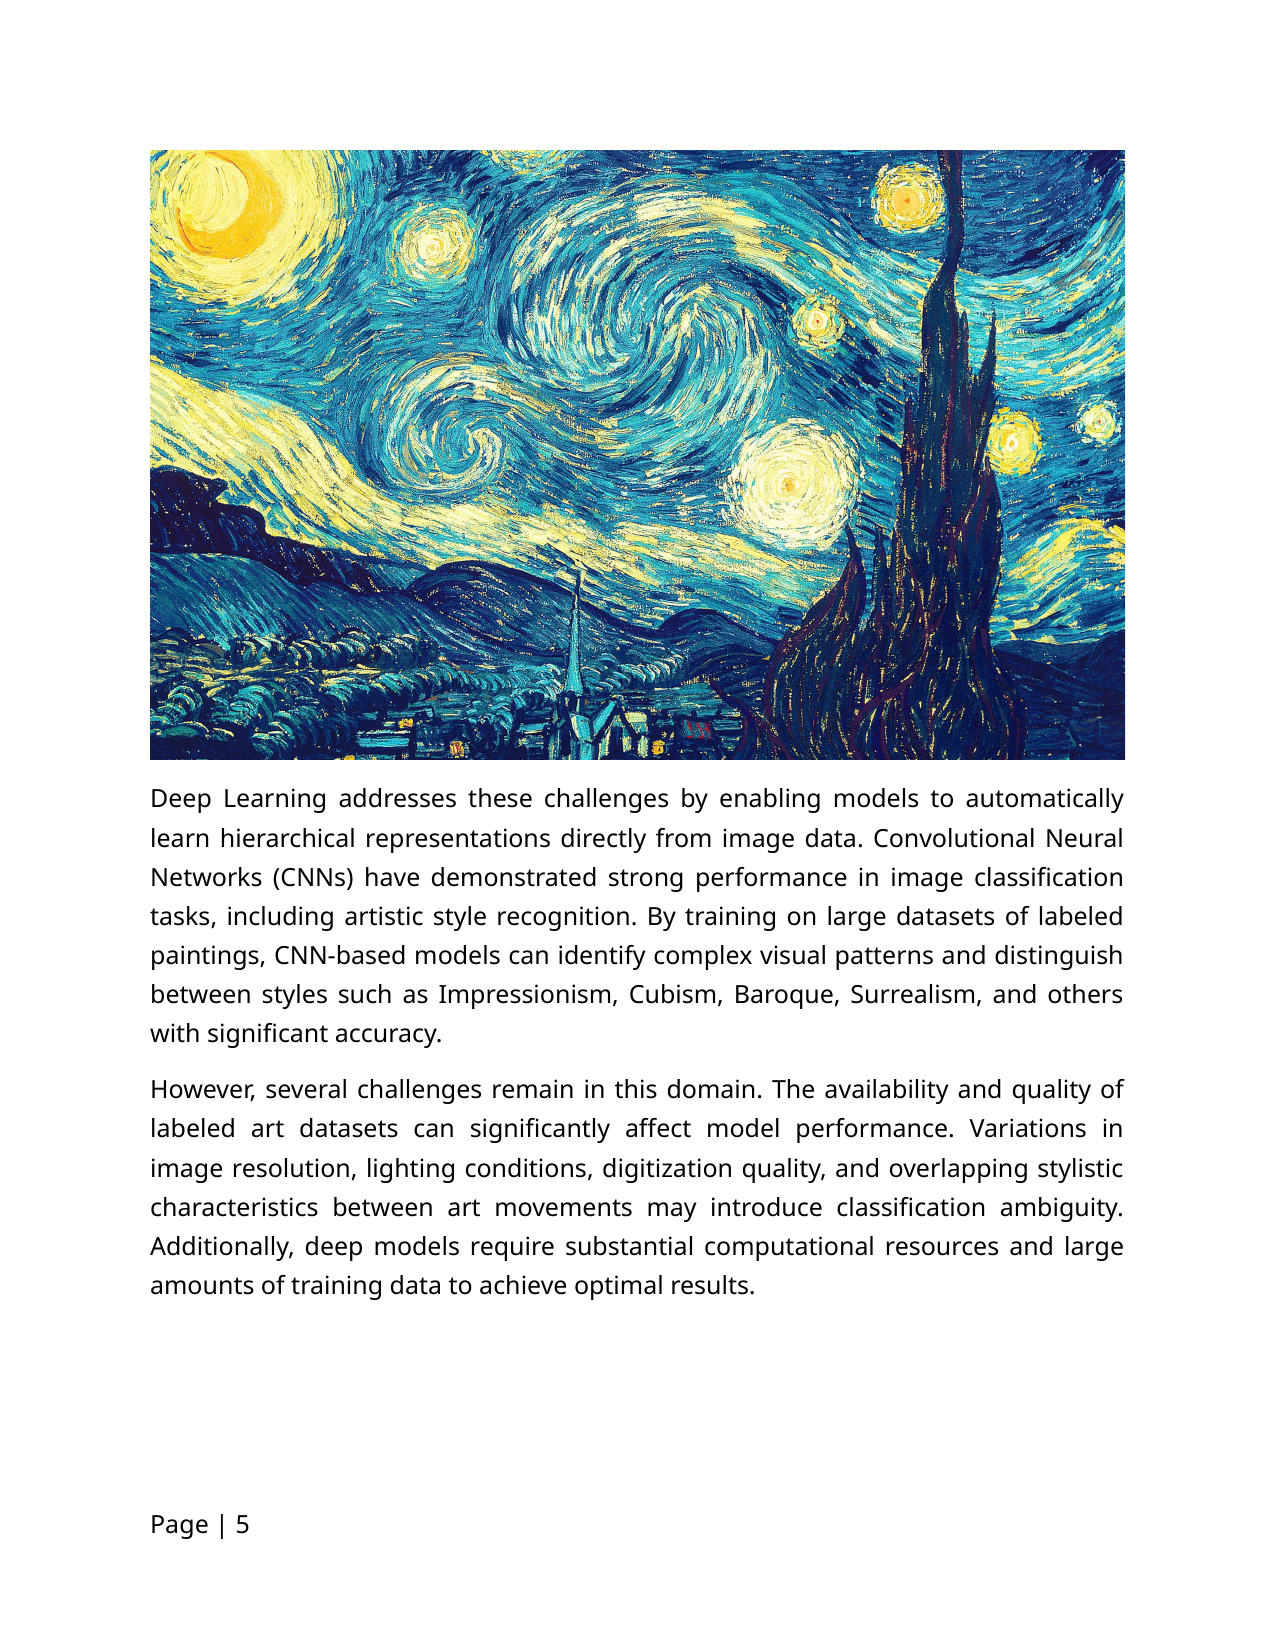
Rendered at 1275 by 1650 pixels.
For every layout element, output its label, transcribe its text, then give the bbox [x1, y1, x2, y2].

text Deep Learning addresses these challenges by enabling models to automatically learn hierarchical representations directly from image data. Convolutional Neural Networks (CNNs) have demonstrated strong performance in image classification tasks, including artistic style recognition. By training on large datasets of labeled paintings, CNN-based models can identify complex visual patterns and distinguish between styles such as Impressionism, Cubism, Baroque, Surrealism, and others with significant accuracy. [150, 781, 1125, 1050]
text However, several challenges remain in this domain. The availability and quality of labeled art datasets can significantly affect model performance. Variations in image resolution, lighting conditions, digitization quality, and overlapping stylistic characteristics between art movements may introduce classification ambiguity. Additionally, deep models require substantial computational resources and large amounts of training data to achieve optimal results. [150, 1072, 1125, 1302]
picture [150, 150, 1125, 760]
